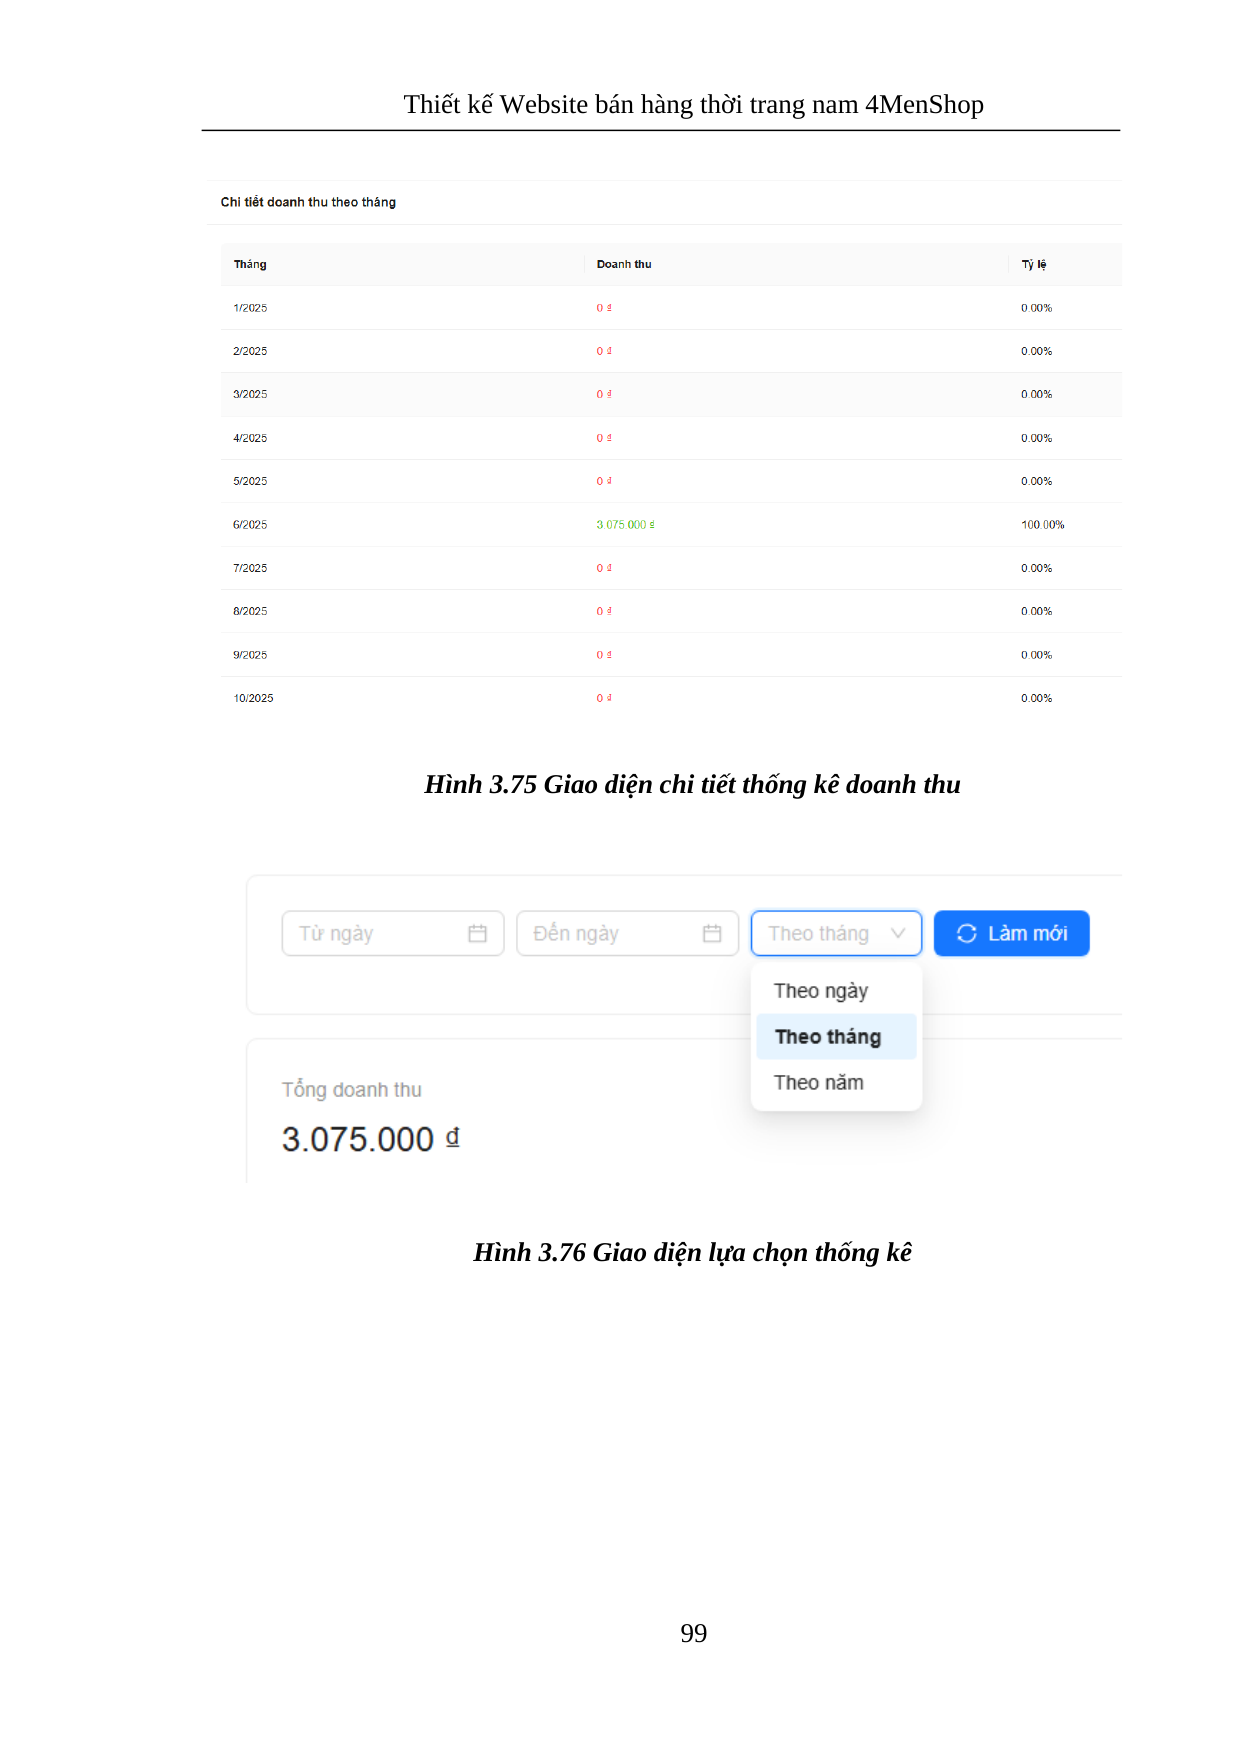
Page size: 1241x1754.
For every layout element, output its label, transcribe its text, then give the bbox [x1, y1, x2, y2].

picture [206, 177, 1123, 715]
text Hình 3.76 Giao diện lựa chọn thống kê [207, 1236, 1122, 1267]
text Hình 3.75 Giao diện chi tiết thống kê doanh thu [207, 768, 1122, 799]
picture [206, 827, 1123, 1183]
